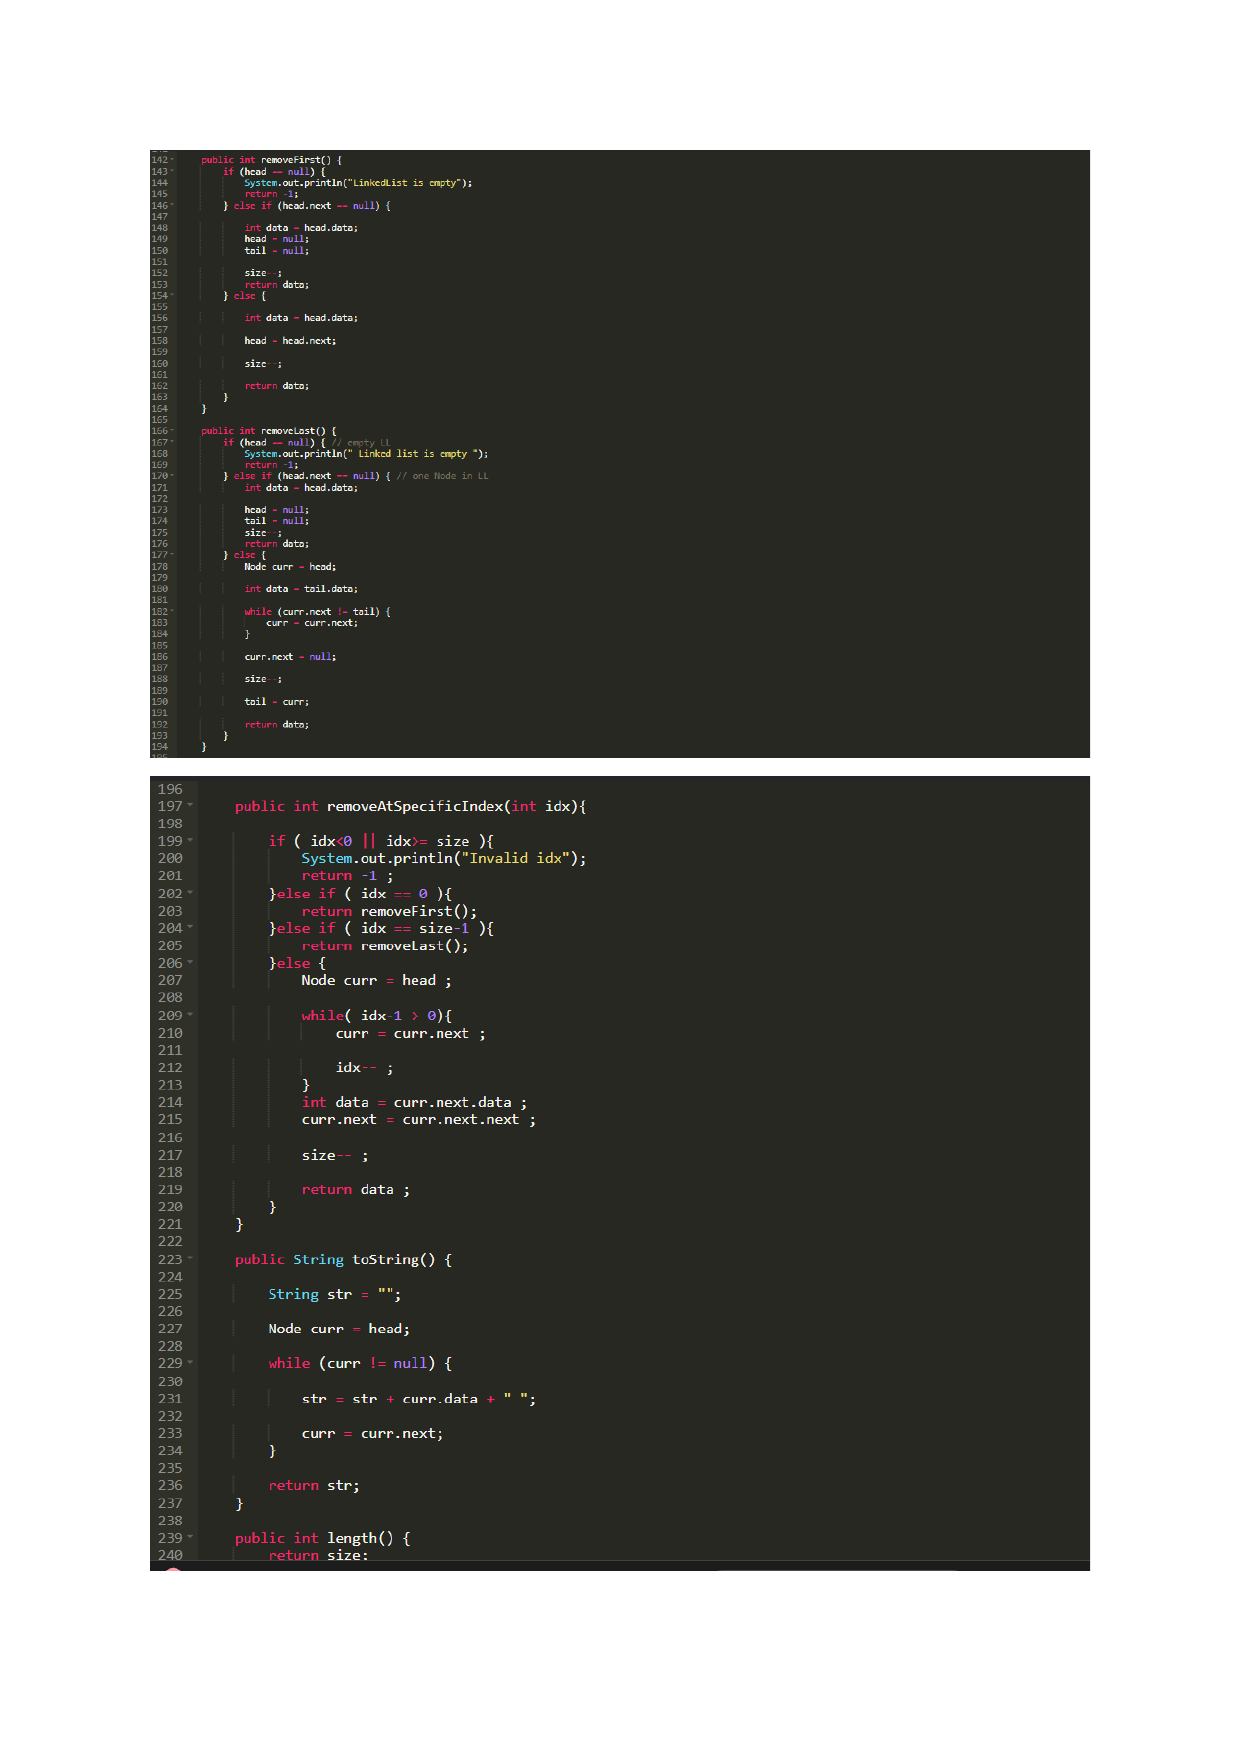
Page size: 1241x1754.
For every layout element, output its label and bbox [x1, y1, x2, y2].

picture [150, 776, 1091, 1571]
picture [150, 150, 1091, 758]
